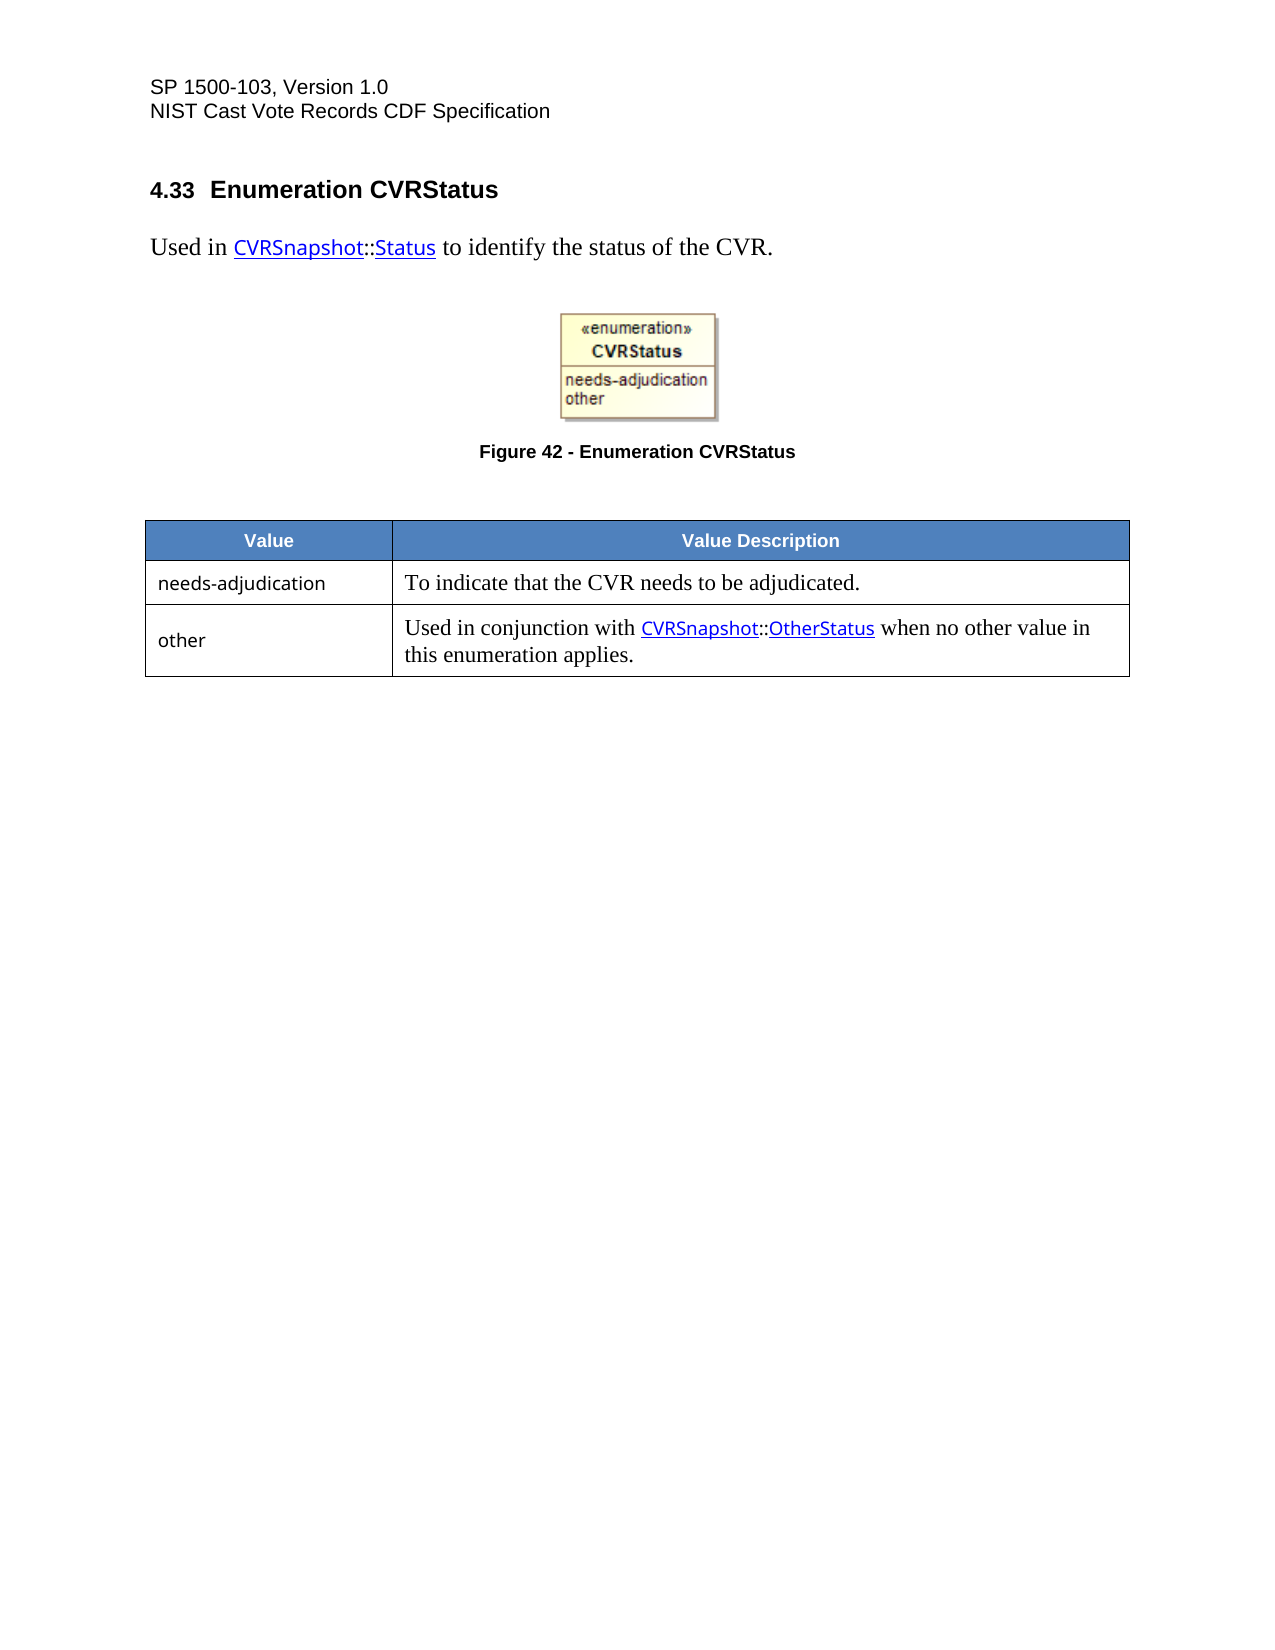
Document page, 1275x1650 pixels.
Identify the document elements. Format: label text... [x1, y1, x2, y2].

table_header Value [146, 521, 392, 560]
text Figure 42 - Enumeration CVRStatus [150, 441, 1125, 462]
picture [537, 290, 738, 441]
table_header Value Description [393, 521, 1129, 560]
table_cell Used in conjunction with CVRSnapshot::OtherStatus when no other value in this enumeration applies. [393, 605, 1129, 676]
text Used in CVRSnapshot::Status to identify the status of the CVR. [150, 232, 1125, 262]
table_cell needs-adjudication [146, 561, 392, 604]
table_cell other [146, 605, 392, 676]
table_cell To indicate that the CVR needs to be adjudicated. [393, 561, 1129, 604]
subtitle Enumeration CVRStatus [150, 175, 1125, 204]
